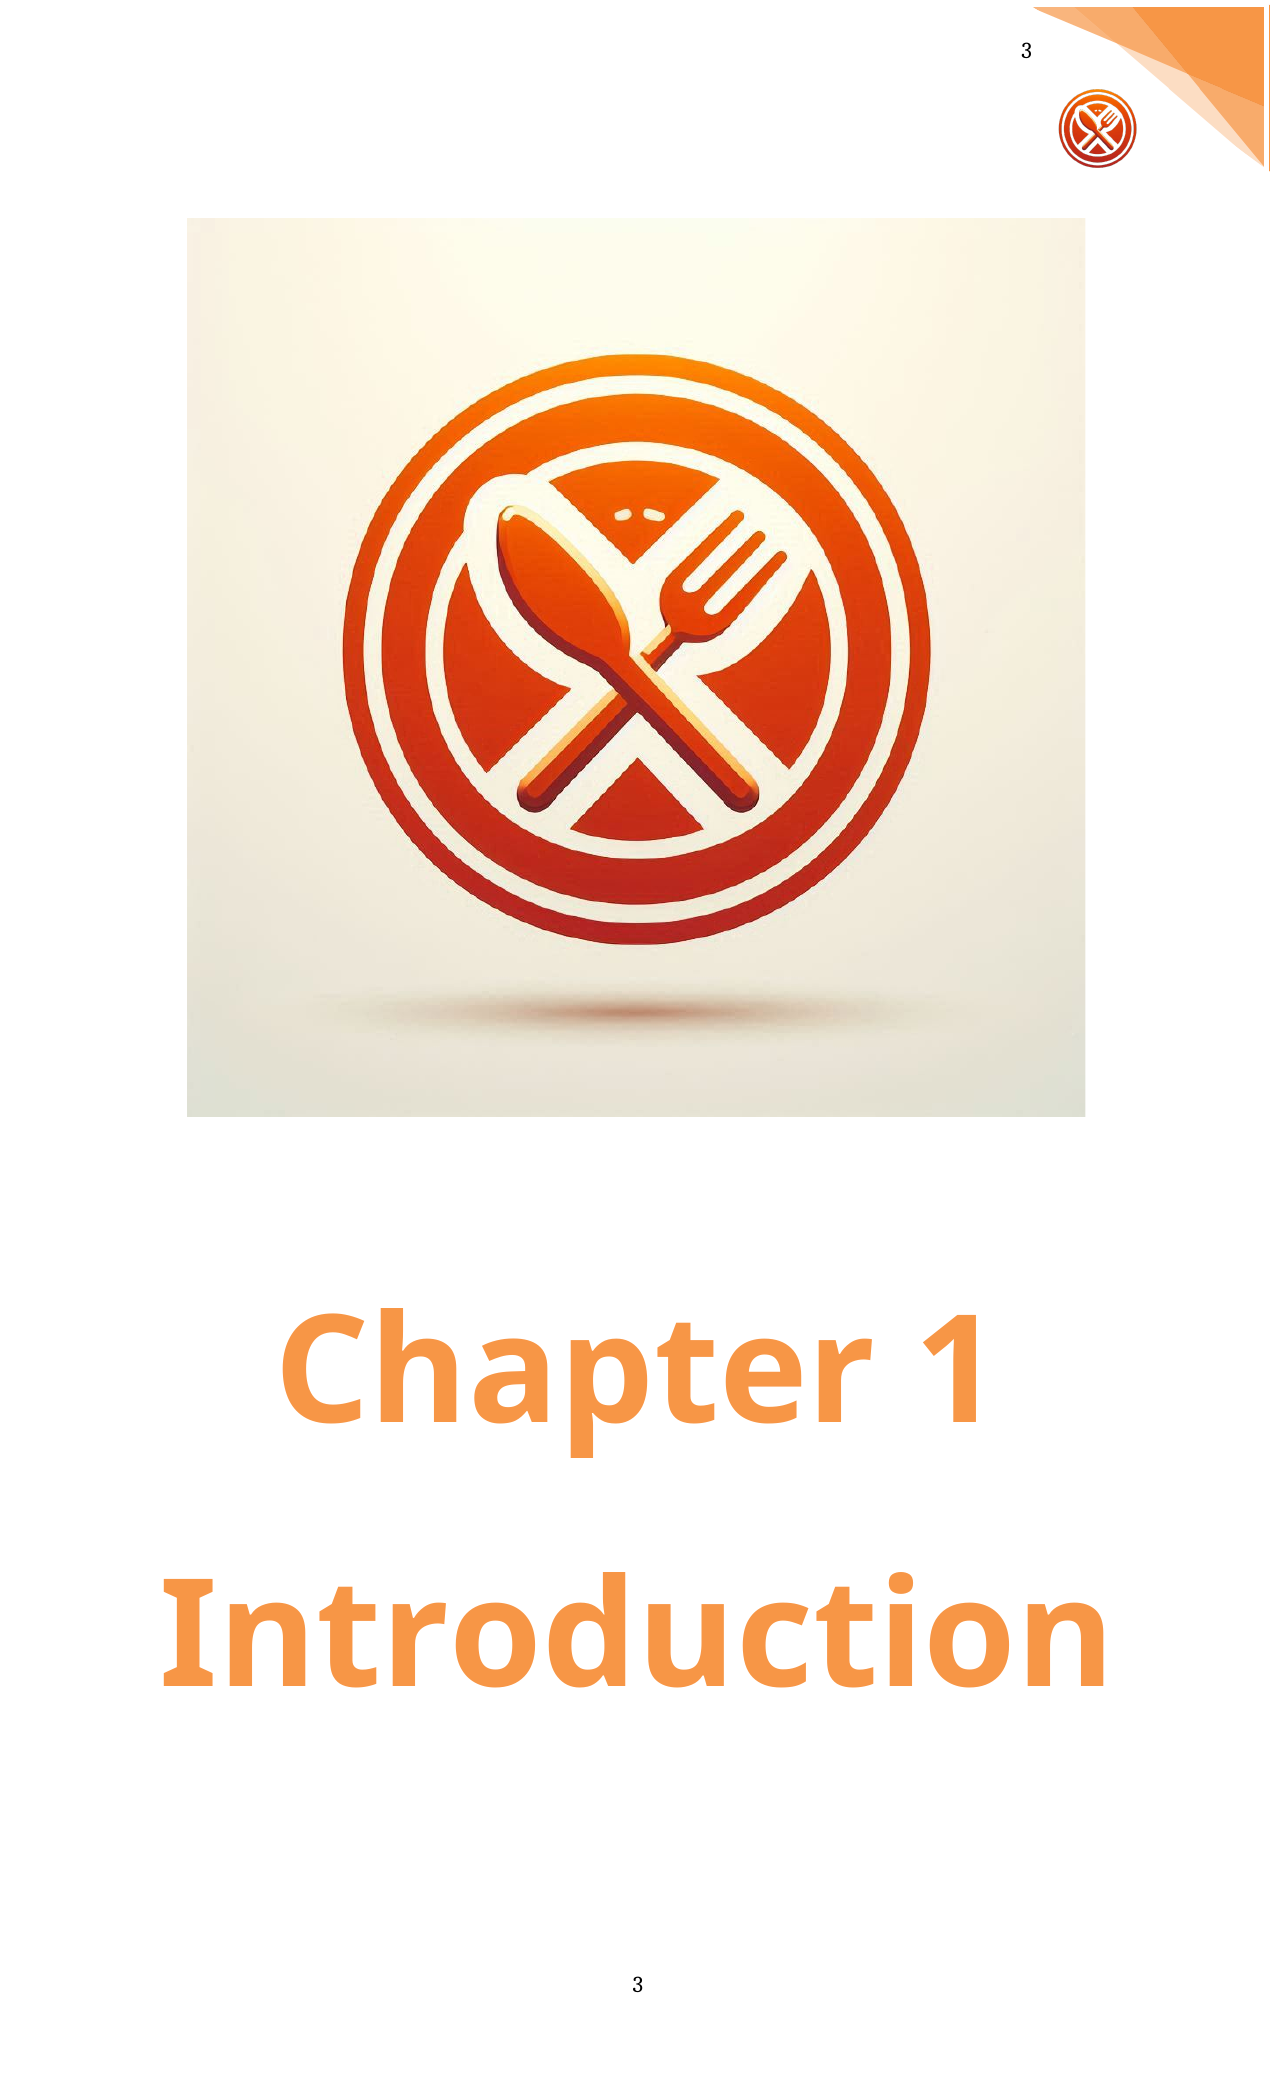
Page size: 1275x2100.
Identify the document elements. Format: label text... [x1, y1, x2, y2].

text Chapter 1 [150, 1262, 1125, 1466]
picture [1027, 7, 1264, 191]
text Introduction [150, 1526, 1125, 1730]
picture [187, 218, 1086, 1117]
